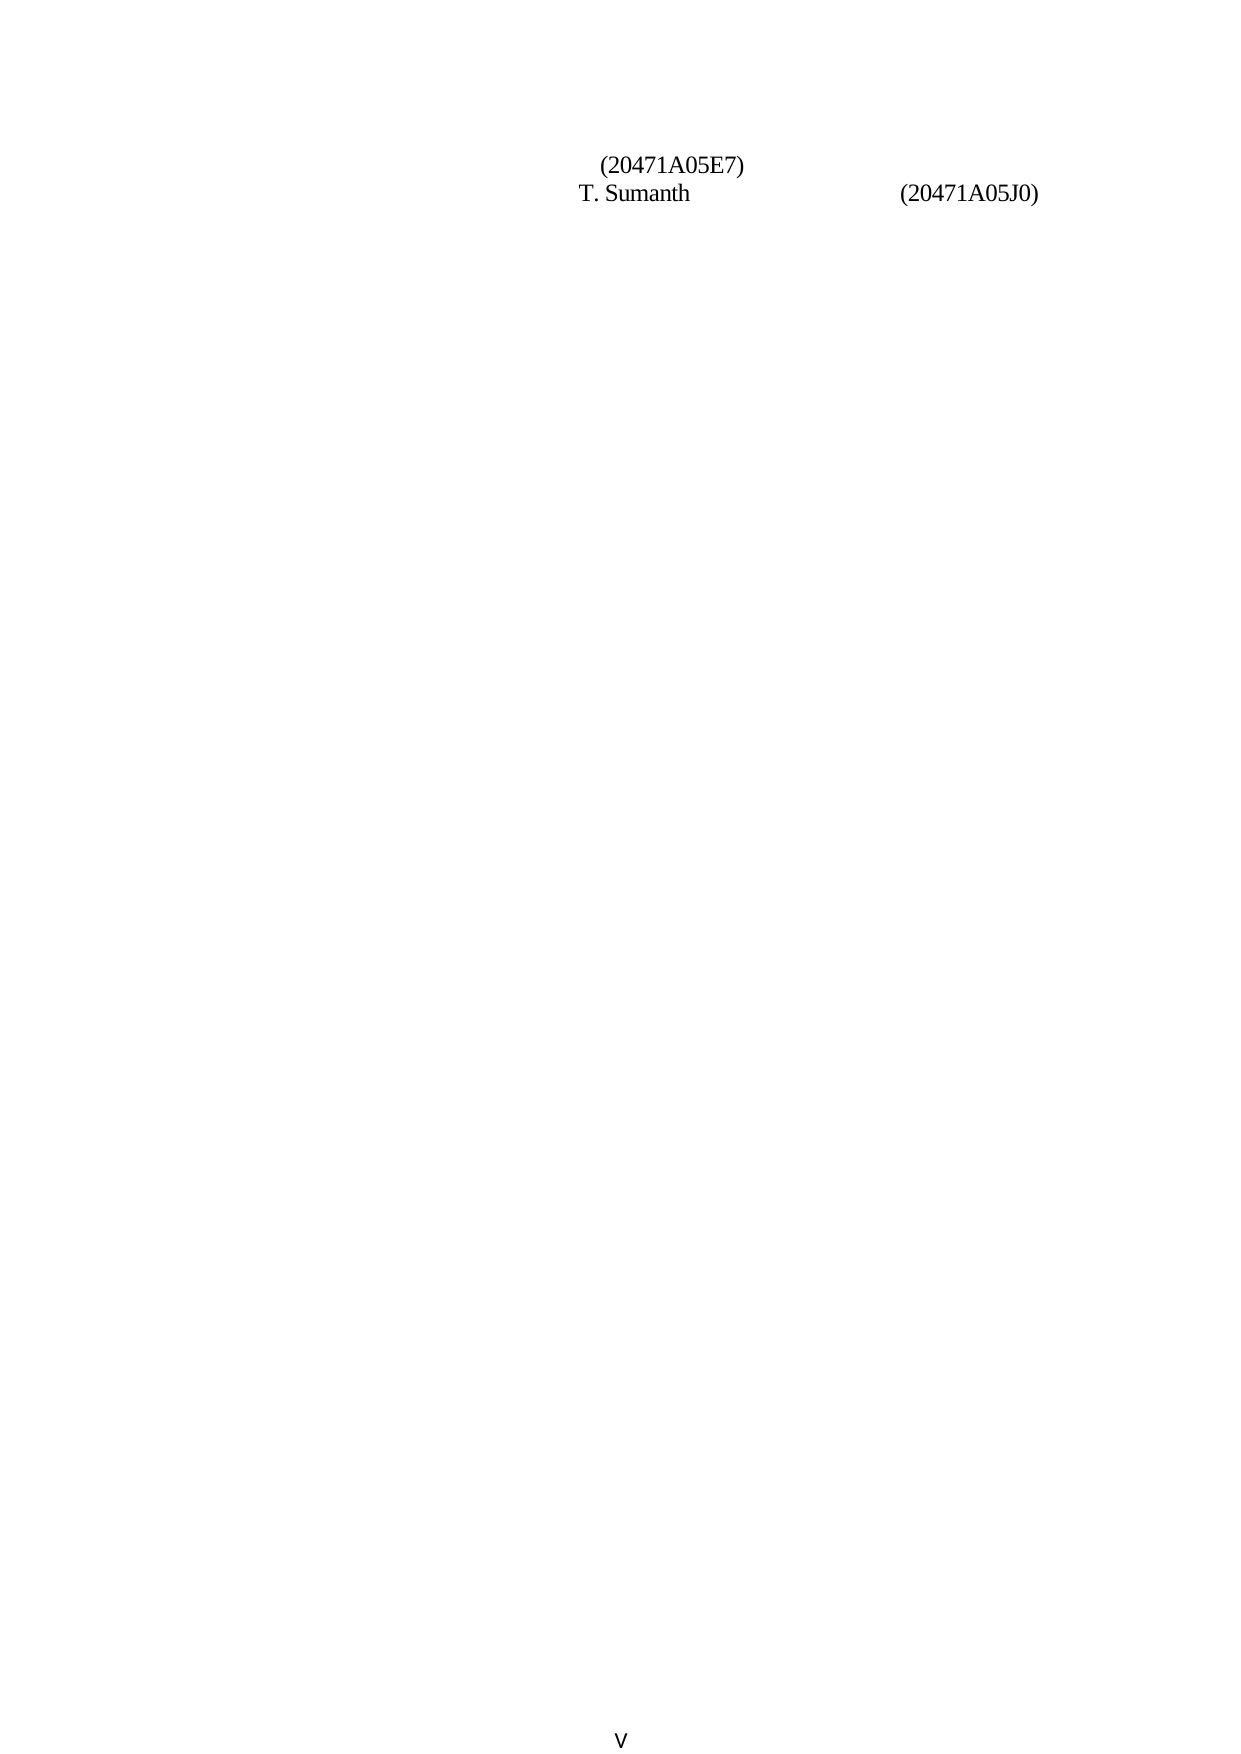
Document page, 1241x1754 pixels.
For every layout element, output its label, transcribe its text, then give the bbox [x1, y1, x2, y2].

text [534, 150, 1092, 178]
text T. Sumanth (20471A05J0) [534, 178, 1092, 207]
